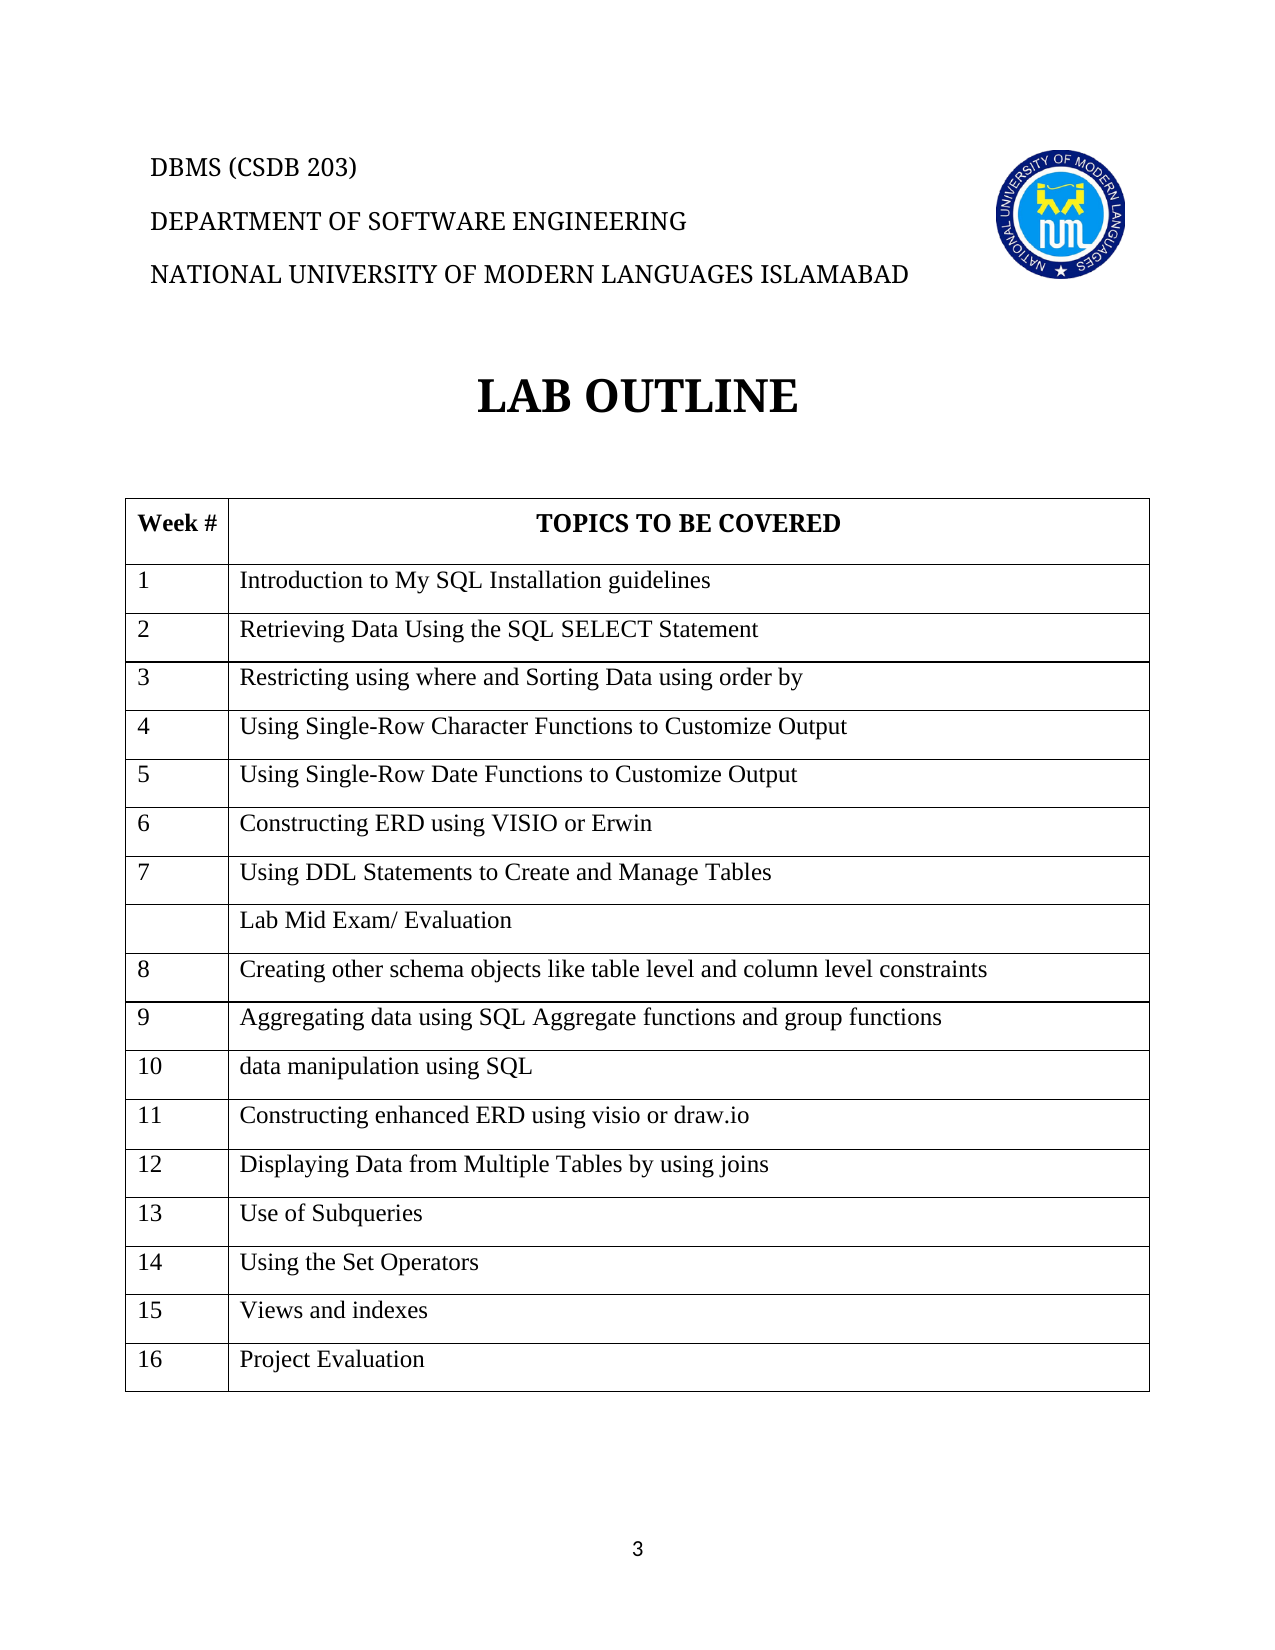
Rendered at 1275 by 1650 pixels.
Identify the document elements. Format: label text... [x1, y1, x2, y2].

table_cell Project Evaluation [229, 1344, 1149, 1391]
table_cell 8 [126, 954, 228, 1001]
table_cell Constructing enhanced ERD using visio or draw.io [229, 1100, 1149, 1148]
table_cell 14 [126, 1247, 228, 1294]
table_header Week # [126, 499, 228, 564]
table_header TOPICS TO BE COVERED [229, 499, 1149, 564]
table_cell 3 [126, 663, 228, 710]
table_cell Using DDL Statements to Create and Manage Tables [229, 857, 1149, 904]
table_cell Introduction to My SQL Installation guidelines [229, 565, 1149, 613]
table_cell Displaying Data from Multiple Tables by using joins [229, 1150, 1149, 1197]
table_cell Constructing ERD using VISIO or Erwin [229, 808, 1149, 856]
table_cell data manipulation using SQL [229, 1051, 1149, 1098]
table_cell 6 [126, 808, 228, 856]
table_cell 1 [126, 565, 228, 613]
table_cell Using Single-Row Date Functions to Customize Output [229, 760, 1149, 807]
table_cell Lab Mid Exam/ Evaluation [229, 905, 1149, 953]
table_cell 11 [126, 1100, 228, 1148]
table_cell Use of Subqueries [229, 1198, 1149, 1246]
table_cell Retrieving Data Using the SQL SELECT Statement [229, 614, 1149, 661]
table_cell Views and indexes [229, 1295, 1149, 1343]
table_cell 13 [126, 1198, 228, 1246]
text NATIONAL UNIVERSITY OF MODERN LANGUAGES ISLAMABAD [150, 257, 1125, 291]
picture [996, 150, 1125, 279]
table_cell 5 [126, 760, 228, 807]
table_cell Restricting using where and Sorting Data using order by [229, 663, 1149, 710]
table_cell 10 [126, 1051, 228, 1098]
table_cell 15 [126, 1295, 228, 1343]
table_cell 7 [126, 857, 228, 904]
table_cell [126, 905, 228, 953]
table_cell 16 [126, 1344, 228, 1391]
table_cell Creating other schema objects like table level and column level constraints [229, 954, 1149, 1001]
table_cell Using Single-Row Character Functions to Customize Output [229, 711, 1149, 758]
table_cell Using the Set Operators [229, 1247, 1149, 1294]
table_cell Aggregating data using SQL Aggregate functions and group functions [229, 1003, 1149, 1050]
text LAB OUTLINE [150, 364, 1125, 426]
table_cell 9 [126, 1003, 228, 1050]
text DEPARTMENT OF SOFTWARE ENGINEERING [150, 203, 996, 237]
table_cell 12 [126, 1150, 228, 1197]
table_cell 4 [126, 711, 228, 758]
table_cell 2 [126, 614, 228, 661]
text DBMS (CSDB 203) [150, 150, 996, 184]
